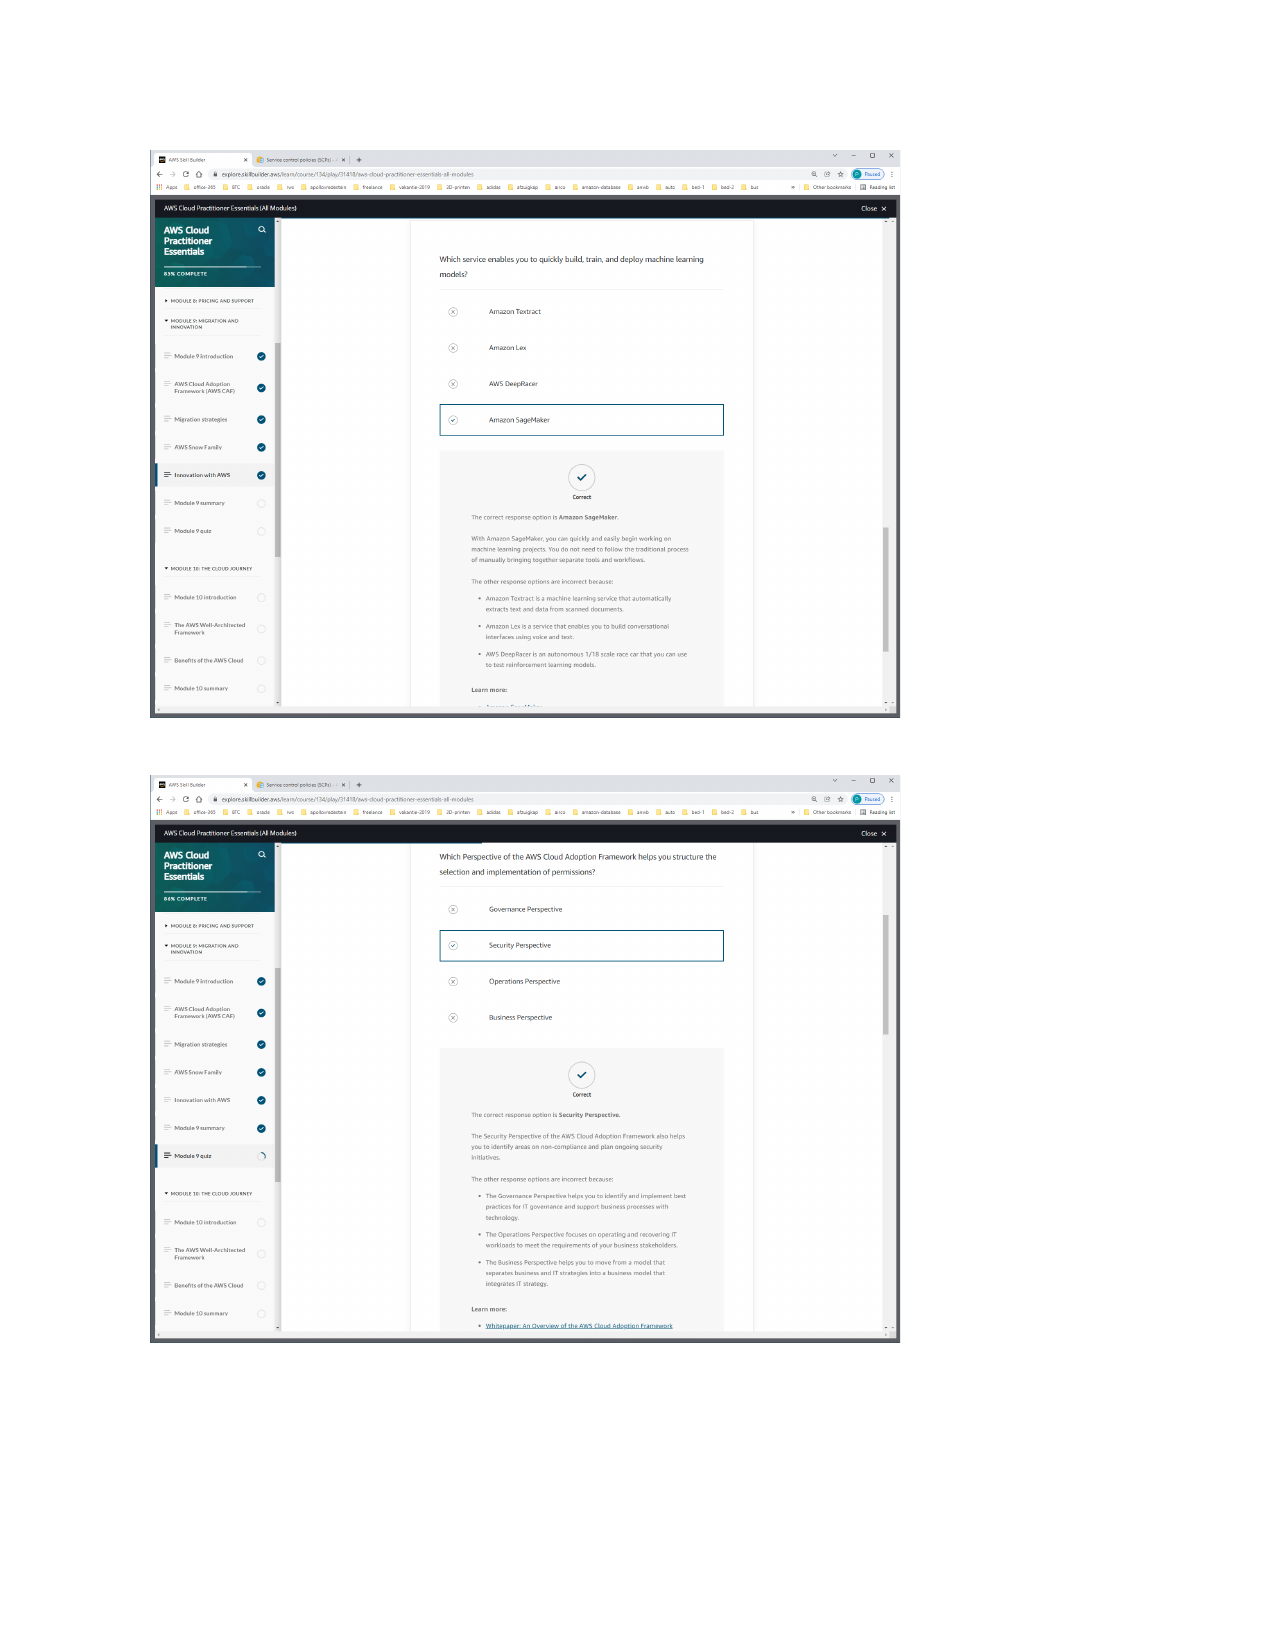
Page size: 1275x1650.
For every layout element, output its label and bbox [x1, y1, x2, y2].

picture [150, 150, 901, 718]
picture [150, 775, 901, 1343]
